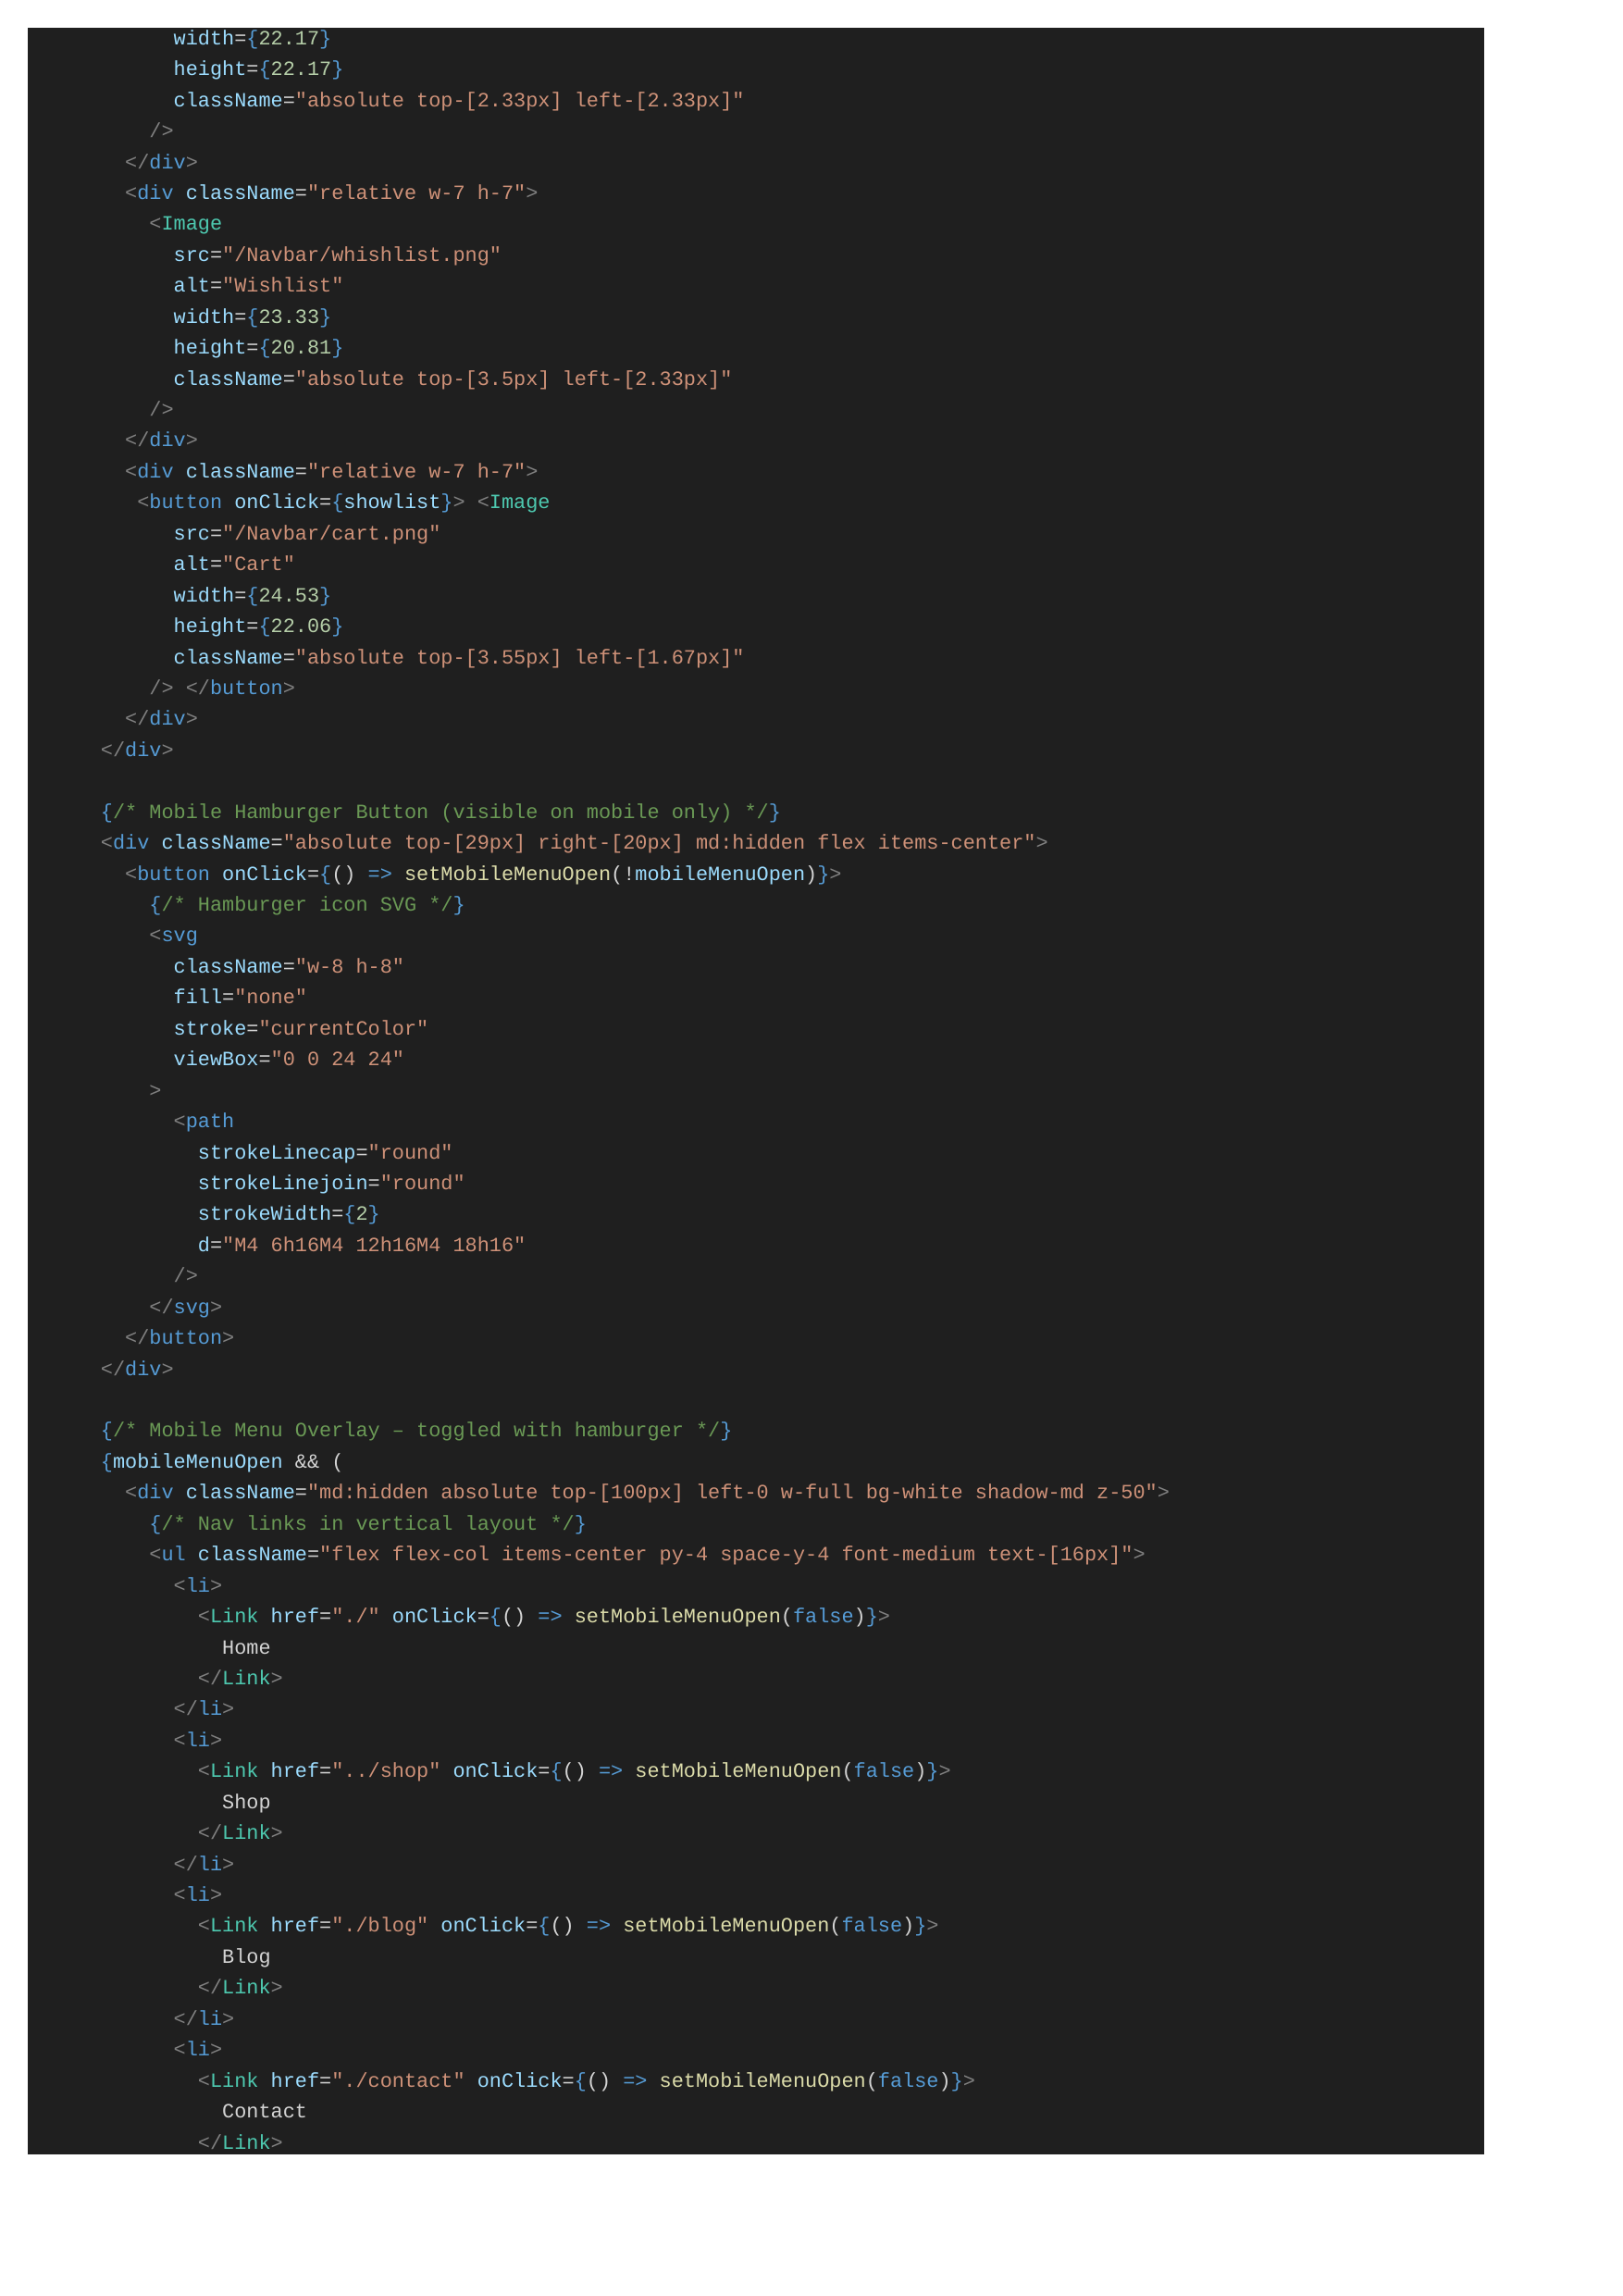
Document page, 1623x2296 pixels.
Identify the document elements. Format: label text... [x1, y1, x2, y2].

text </Link> [28, 1822, 1484, 1845]
text <Link href="./contact" onClick={() => setMobileMenuOpen(false)}> [28, 2070, 1484, 2093]
text d="M4 6h16M4 12h16M4 18h16" [28, 1235, 1484, 1258]
text </li> [28, 1854, 1484, 1877]
text </li> [28, 1699, 1484, 1721]
text <li> [28, 1884, 1484, 1907]
text <Link href="./" onClick={() => setMobileMenuOpen(false)}> [28, 1606, 1484, 1629]
text <ul className="flex flex-col items-center py-4 space-y-4 font-medium text-[16px]"> [28, 1544, 1484, 1567]
text Shop [28, 1792, 1484, 1815]
text </div> [28, 709, 1484, 731]
text alt="Cart" [28, 553, 1484, 577]
text <button onClick={showlist}> <Image [28, 492, 1484, 515]
text width={22.17} [28, 28, 1484, 51]
text viewBox="0 0 24 24" [28, 1049, 1484, 1072]
text className="absolute top-[3.55px] left-[1.67px]" [28, 647, 1484, 669]
text height={22.17} [28, 58, 1484, 81]
text className="absolute top-[3.5px] left-[2.33px]" [28, 368, 1484, 391]
text <li> [28, 1730, 1484, 1753]
text strokeLinejoin="round" [28, 1173, 1484, 1196]
text Contact [28, 2101, 1484, 2124]
text /> [28, 1265, 1484, 1288]
text height={22.06} [28, 615, 1484, 639]
text > [28, 1080, 1484, 1103]
text {/* Mobile Hamburger Button (visible on mobile only) */} [28, 801, 1484, 825]
text strokeWidth={2} [28, 1204, 1484, 1226]
text /> [28, 399, 1484, 422]
text fill="none" [28, 987, 1484, 1010]
text stroke="currentColor" [28, 1018, 1484, 1041]
text </Link> [28, 1668, 1484, 1691]
text src="/Navbar/cart.png" [28, 523, 1484, 546]
text </Link> [28, 1978, 1484, 2000]
text width={24.53} [28, 585, 1484, 608]
text {/* Hamburger icon SVG */} [28, 894, 1484, 917]
text <Image [28, 214, 1484, 236]
text Home [28, 1637, 1484, 1659]
text width={23.33} [28, 306, 1484, 329]
text <svg [28, 925, 1484, 948]
text </Link> [28, 2132, 1484, 2154]
text /> </button> [28, 677, 1484, 701]
text {/* Nav links in vertical layout */} [28, 1513, 1484, 1536]
text <li> [28, 2039, 1484, 2062]
text <path [28, 1111, 1484, 1134]
text Blog [28, 1946, 1484, 1969]
text </div> [28, 430, 1484, 453]
text </div> [28, 1359, 1484, 1382]
text <button onClick={() => setMobileMenuOpen(!mobileMenuOpen)}> [28, 863, 1484, 887]
text <Link href="./blog" onClick={() => setMobileMenuOpen(false)}> [28, 1916, 1484, 1938]
text <div className="relative w-7 h-7"> [28, 182, 1484, 205]
text height={20.81} [28, 337, 1484, 360]
text <li> [28, 1575, 1484, 1598]
text <div className="absolute top-[29px] right-[20px] md:hidden flex items-center"> [28, 832, 1484, 855]
text /> [28, 120, 1484, 143]
text strokeLinecap="round" [28, 1142, 1484, 1164]
text </div> [28, 739, 1484, 763]
text alt="Wishlist" [28, 275, 1484, 298]
text </li> [28, 2008, 1484, 2031]
text </svg> [28, 1297, 1484, 1320]
text className="w-8 h-8" [28, 956, 1484, 979]
text <Link href="../shop" onClick={() => setMobileMenuOpen(false)}> [28, 1760, 1484, 1783]
text <div className="relative w-7 h-7"> [28, 461, 1484, 484]
text </button> [28, 1327, 1484, 1350]
text src="/Navbar/whishlist.png" [28, 244, 1484, 267]
text {/* Mobile Menu Overlay – toggled with hamburger */} [28, 1421, 1484, 1443]
text </div> [28, 152, 1484, 174]
text className="absolute top-[2.33px] left-[2.33px]" [28, 90, 1484, 113]
text {mobileMenuOpen && ( [28, 1451, 1484, 1474]
text <div className="md:hidden absolute top-[100px] left-0 w-full bg-white shadow-md z-50"> [28, 1483, 1484, 1505]
